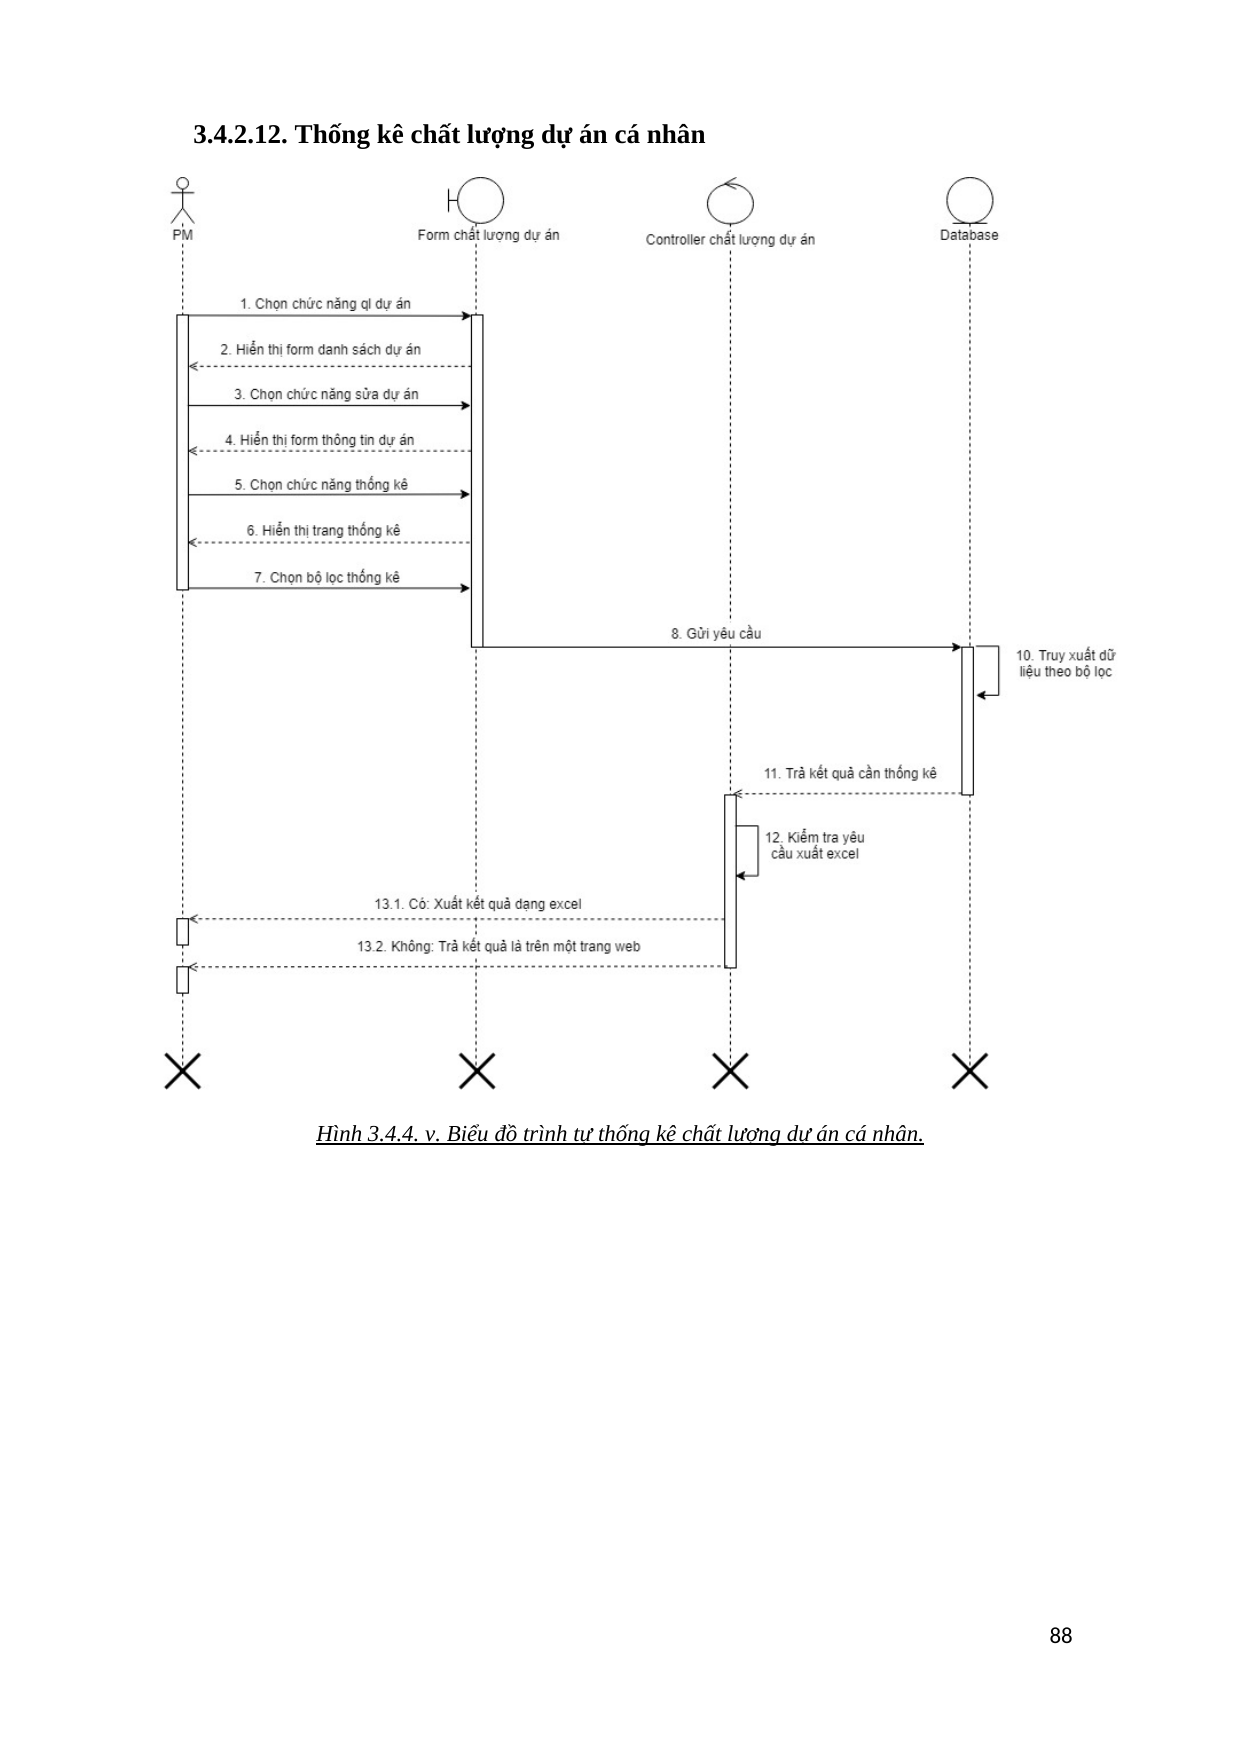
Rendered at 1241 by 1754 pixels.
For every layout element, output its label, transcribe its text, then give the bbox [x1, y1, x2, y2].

picture [118, 177, 1123, 1090]
text Hình 3.4.4. v. Biểu đồ trình tự thống kê chất lượng dự án cá nhân. [118, 1120, 1122, 1147]
subtitle 3.4.2.12. Thống kê chất lượng dự án cá nhân [118, 118, 1122, 149]
